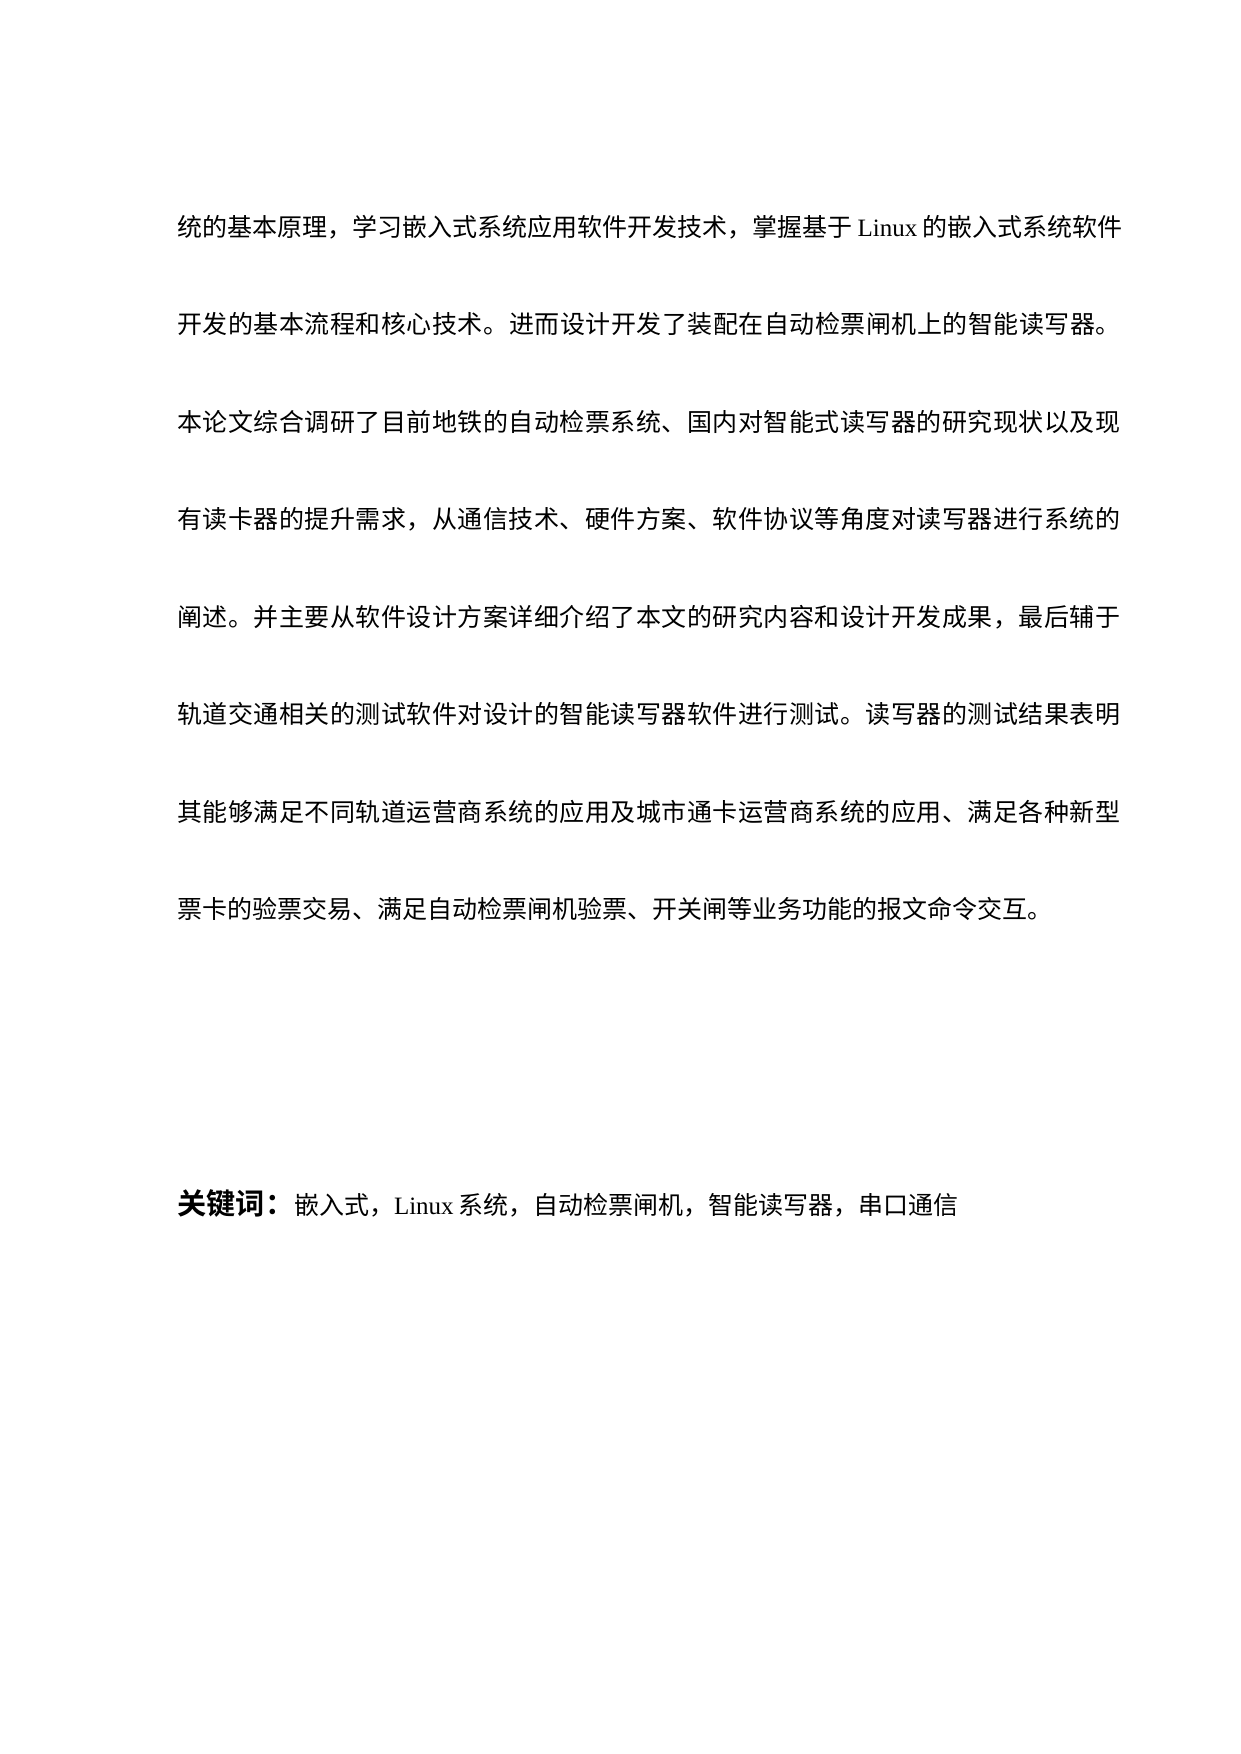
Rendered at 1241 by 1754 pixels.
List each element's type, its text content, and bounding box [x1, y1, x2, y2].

text 关键词：嵌入式，Linux系统，自动检票闸机，智能读写器，串口通信 [177, 1169, 1122, 1234]
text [177, 193, 1122, 941]
